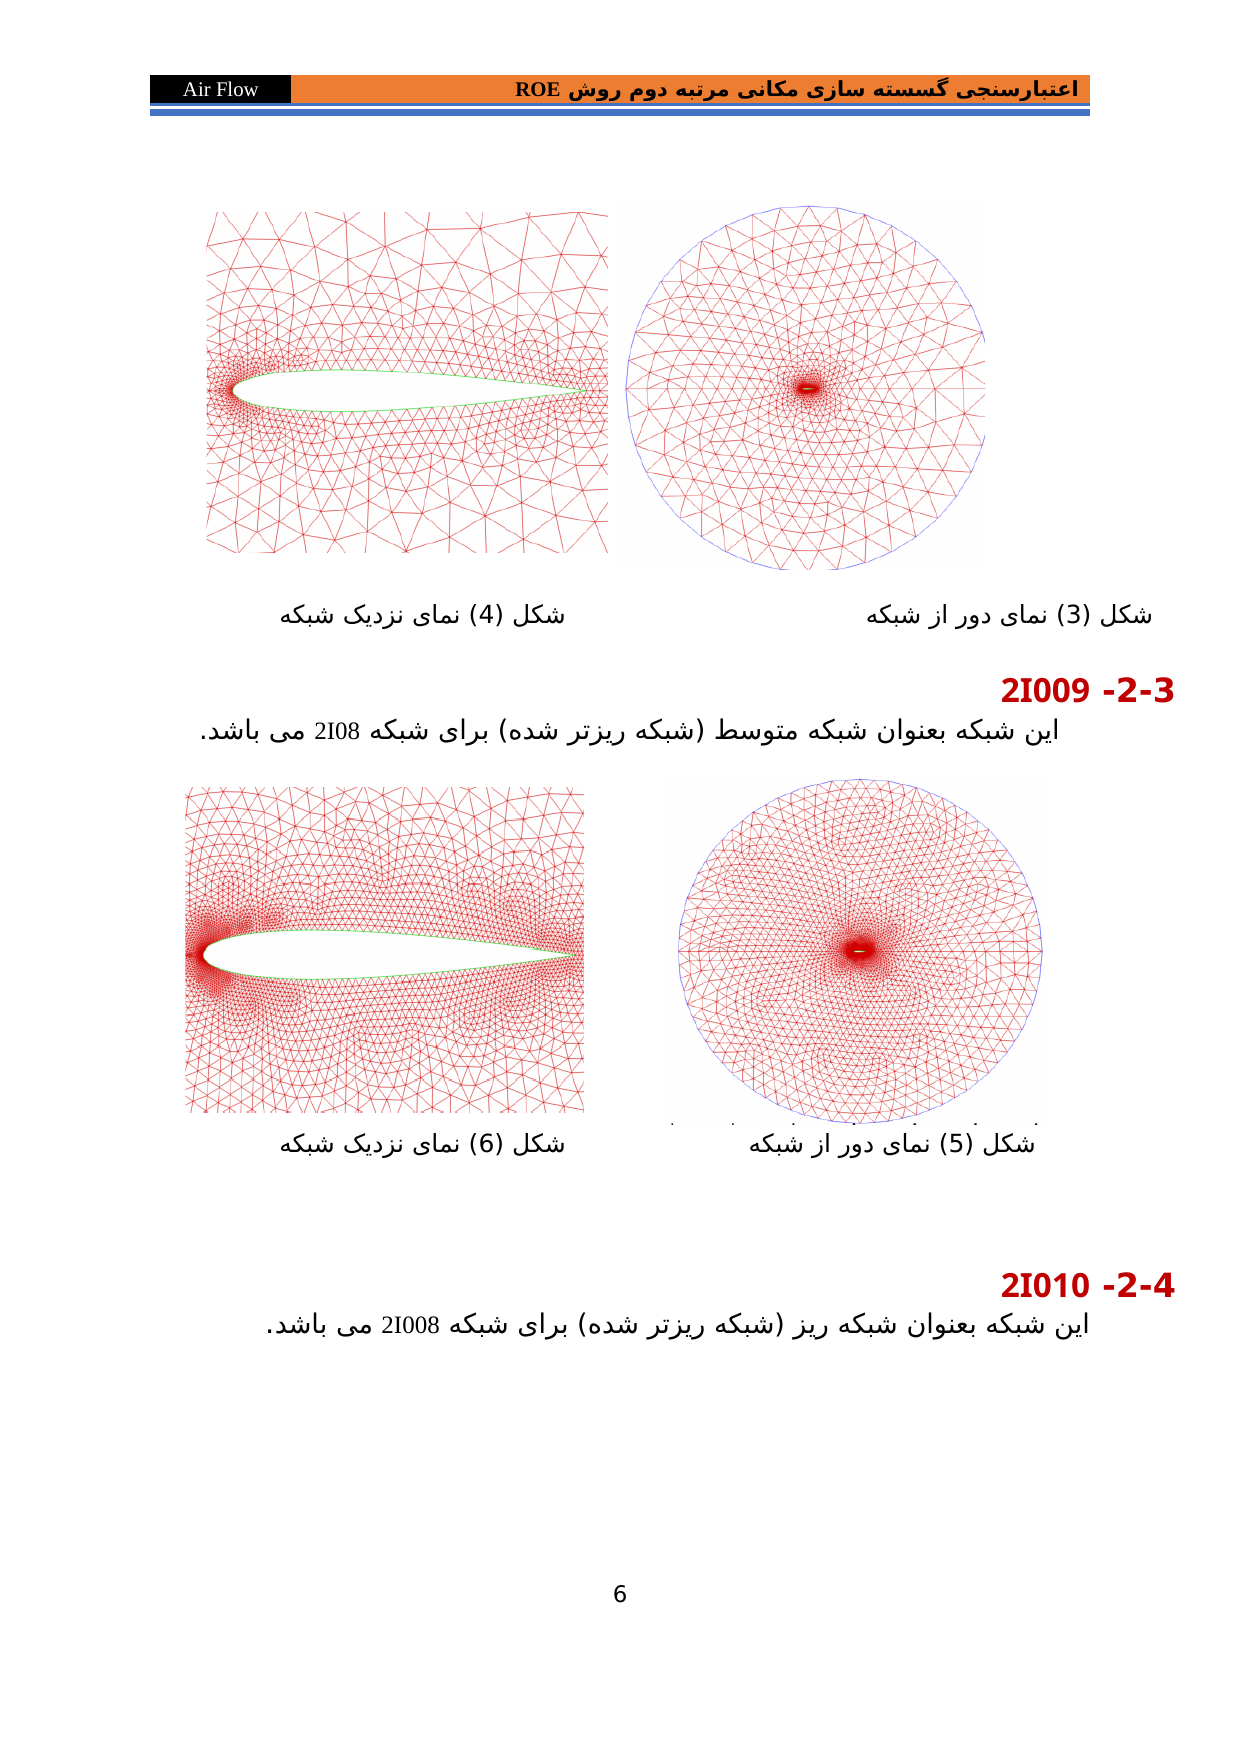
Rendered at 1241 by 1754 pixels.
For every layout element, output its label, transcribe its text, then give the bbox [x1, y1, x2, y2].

subtitle 2I009 [150, 667, 1090, 712]
table_header [620, 776, 1089, 1129]
table_cell نمای دور از شبکه [620, 600, 1089, 667]
table_header [620, 189, 1089, 600]
picture [185, 787, 584, 1113]
subtitle 2I010 [150, 1261, 1090, 1307]
picture [619, 203, 990, 573]
table_cell نمای دور از شبکه [620, 1129, 1089, 1228]
table_header [150, 776, 619, 1129]
table_cell نمای نزدیک شبکه [150, 1129, 619, 1228]
text این شبکه بعنوان شبکه ریز (شبکه ریزتر شده) برای شبکه 2I008 می باشد. [150, 1307, 1090, 1341]
table_cell نمای نزدیک شبکه [150, 600, 619, 667]
picture [204, 212, 608, 550]
picture [664, 775, 1044, 1125]
table_header [150, 189, 619, 600]
text این شبکه بعنوان شبکه متوسط (شبکه ریزتر شده) برای شبکه 2I08 می باشد. [150, 714, 1090, 746]
